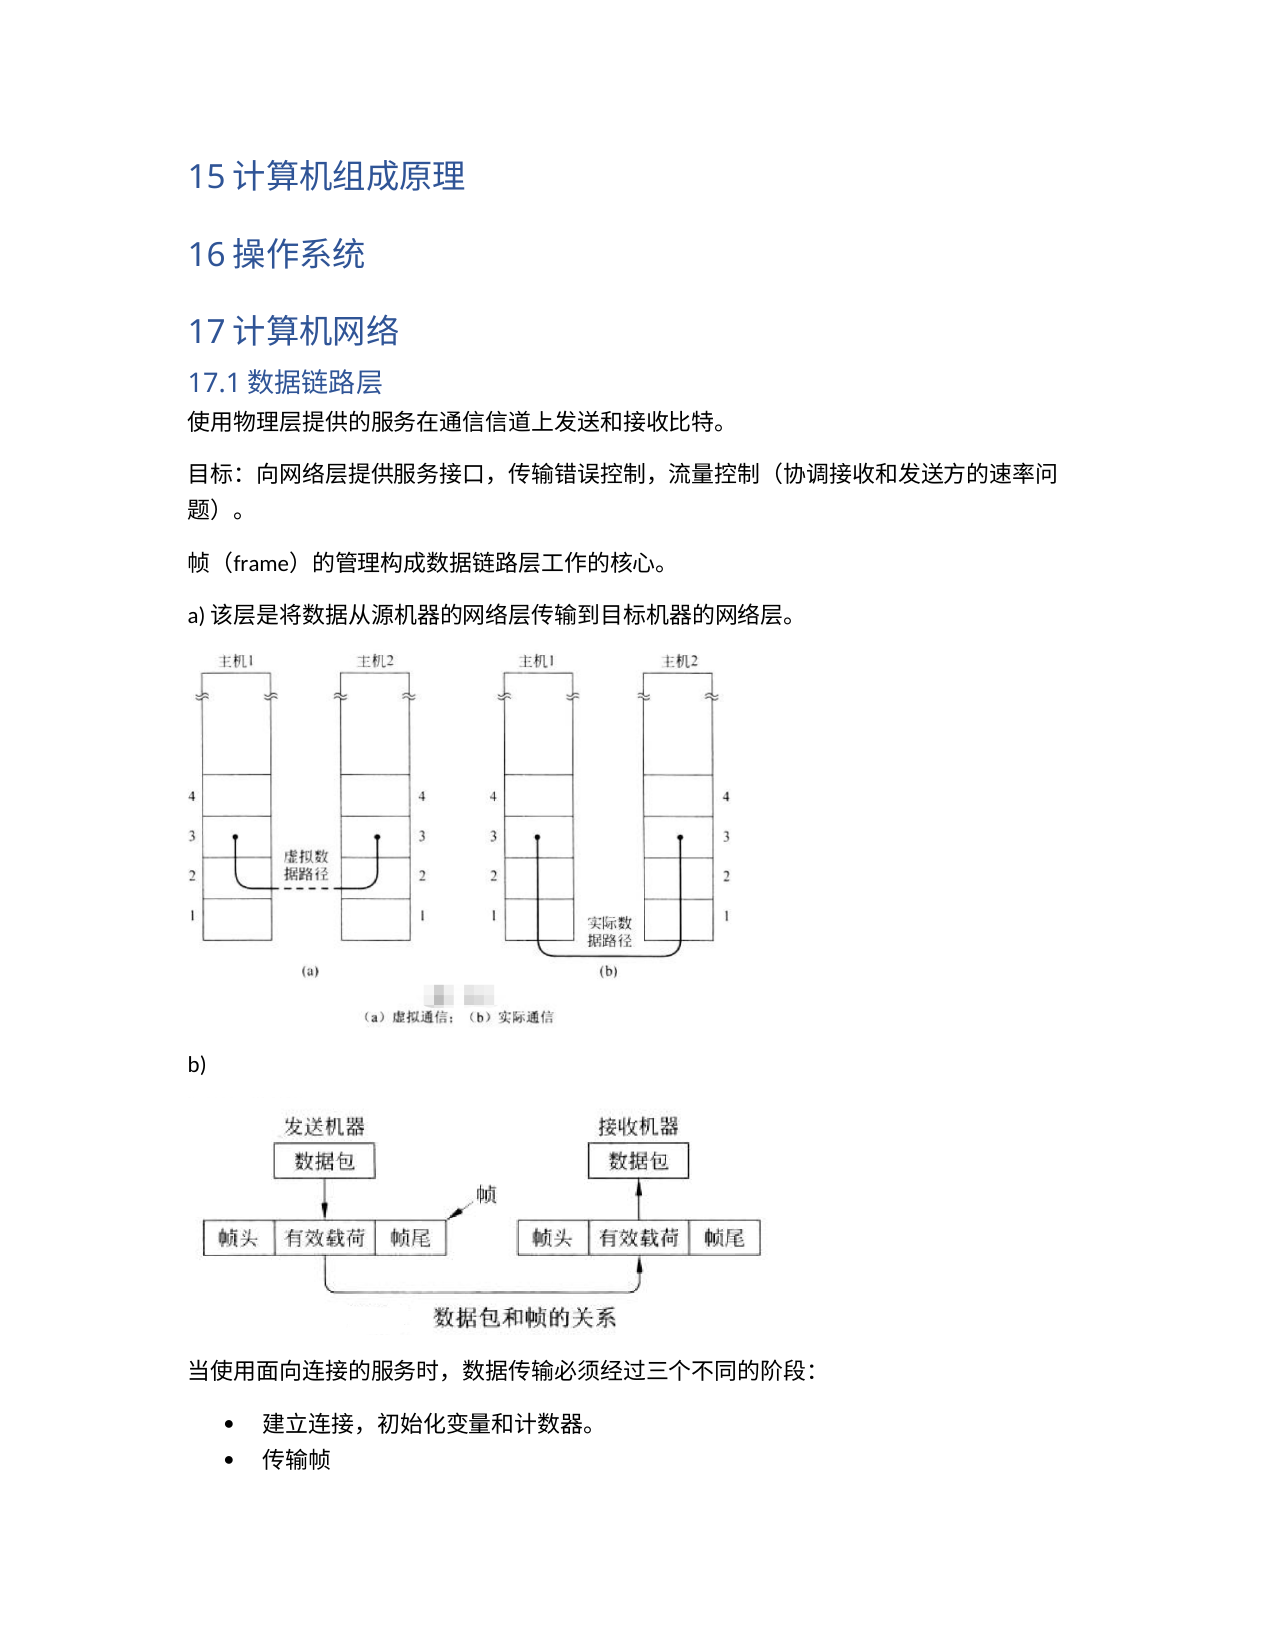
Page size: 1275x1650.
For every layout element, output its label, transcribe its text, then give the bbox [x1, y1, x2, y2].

subtitle 操作系统 [187, 227, 1087, 276]
list 建立连接，初始化变量和计数器。 [225, 1406, 1087, 1439]
text 目标：向网络层提供服务接口，传输错误控制，流量控制（协调接收和发送方的速率问题）。 [187, 456, 1087, 525]
picture [187, 1097, 781, 1335]
text 当使用面向连接的服务时，数据传输必须经过三个不同的阶段： [187, 1353, 1087, 1386]
subtitle 数据链路层 [187, 361, 1087, 400]
text 使用物理层提供的服务在通信信道上发送和接收比特。 [187, 403, 1087, 437]
text 帧（frame）的管理构成数据链路层工作的核心。 [187, 544, 1087, 578]
text a) 该层是将数据从源机器的网络层传输到目标机器的网络层。 [187, 597, 1087, 630]
subtitle 计算机网络 [187, 304, 1087, 353]
subtitle 计算机组成原理 [187, 150, 1087, 198]
text b) [187, 1051, 1087, 1079]
list 传输帧 [225, 1442, 1087, 1475]
picture [187, 649, 735, 1032]
